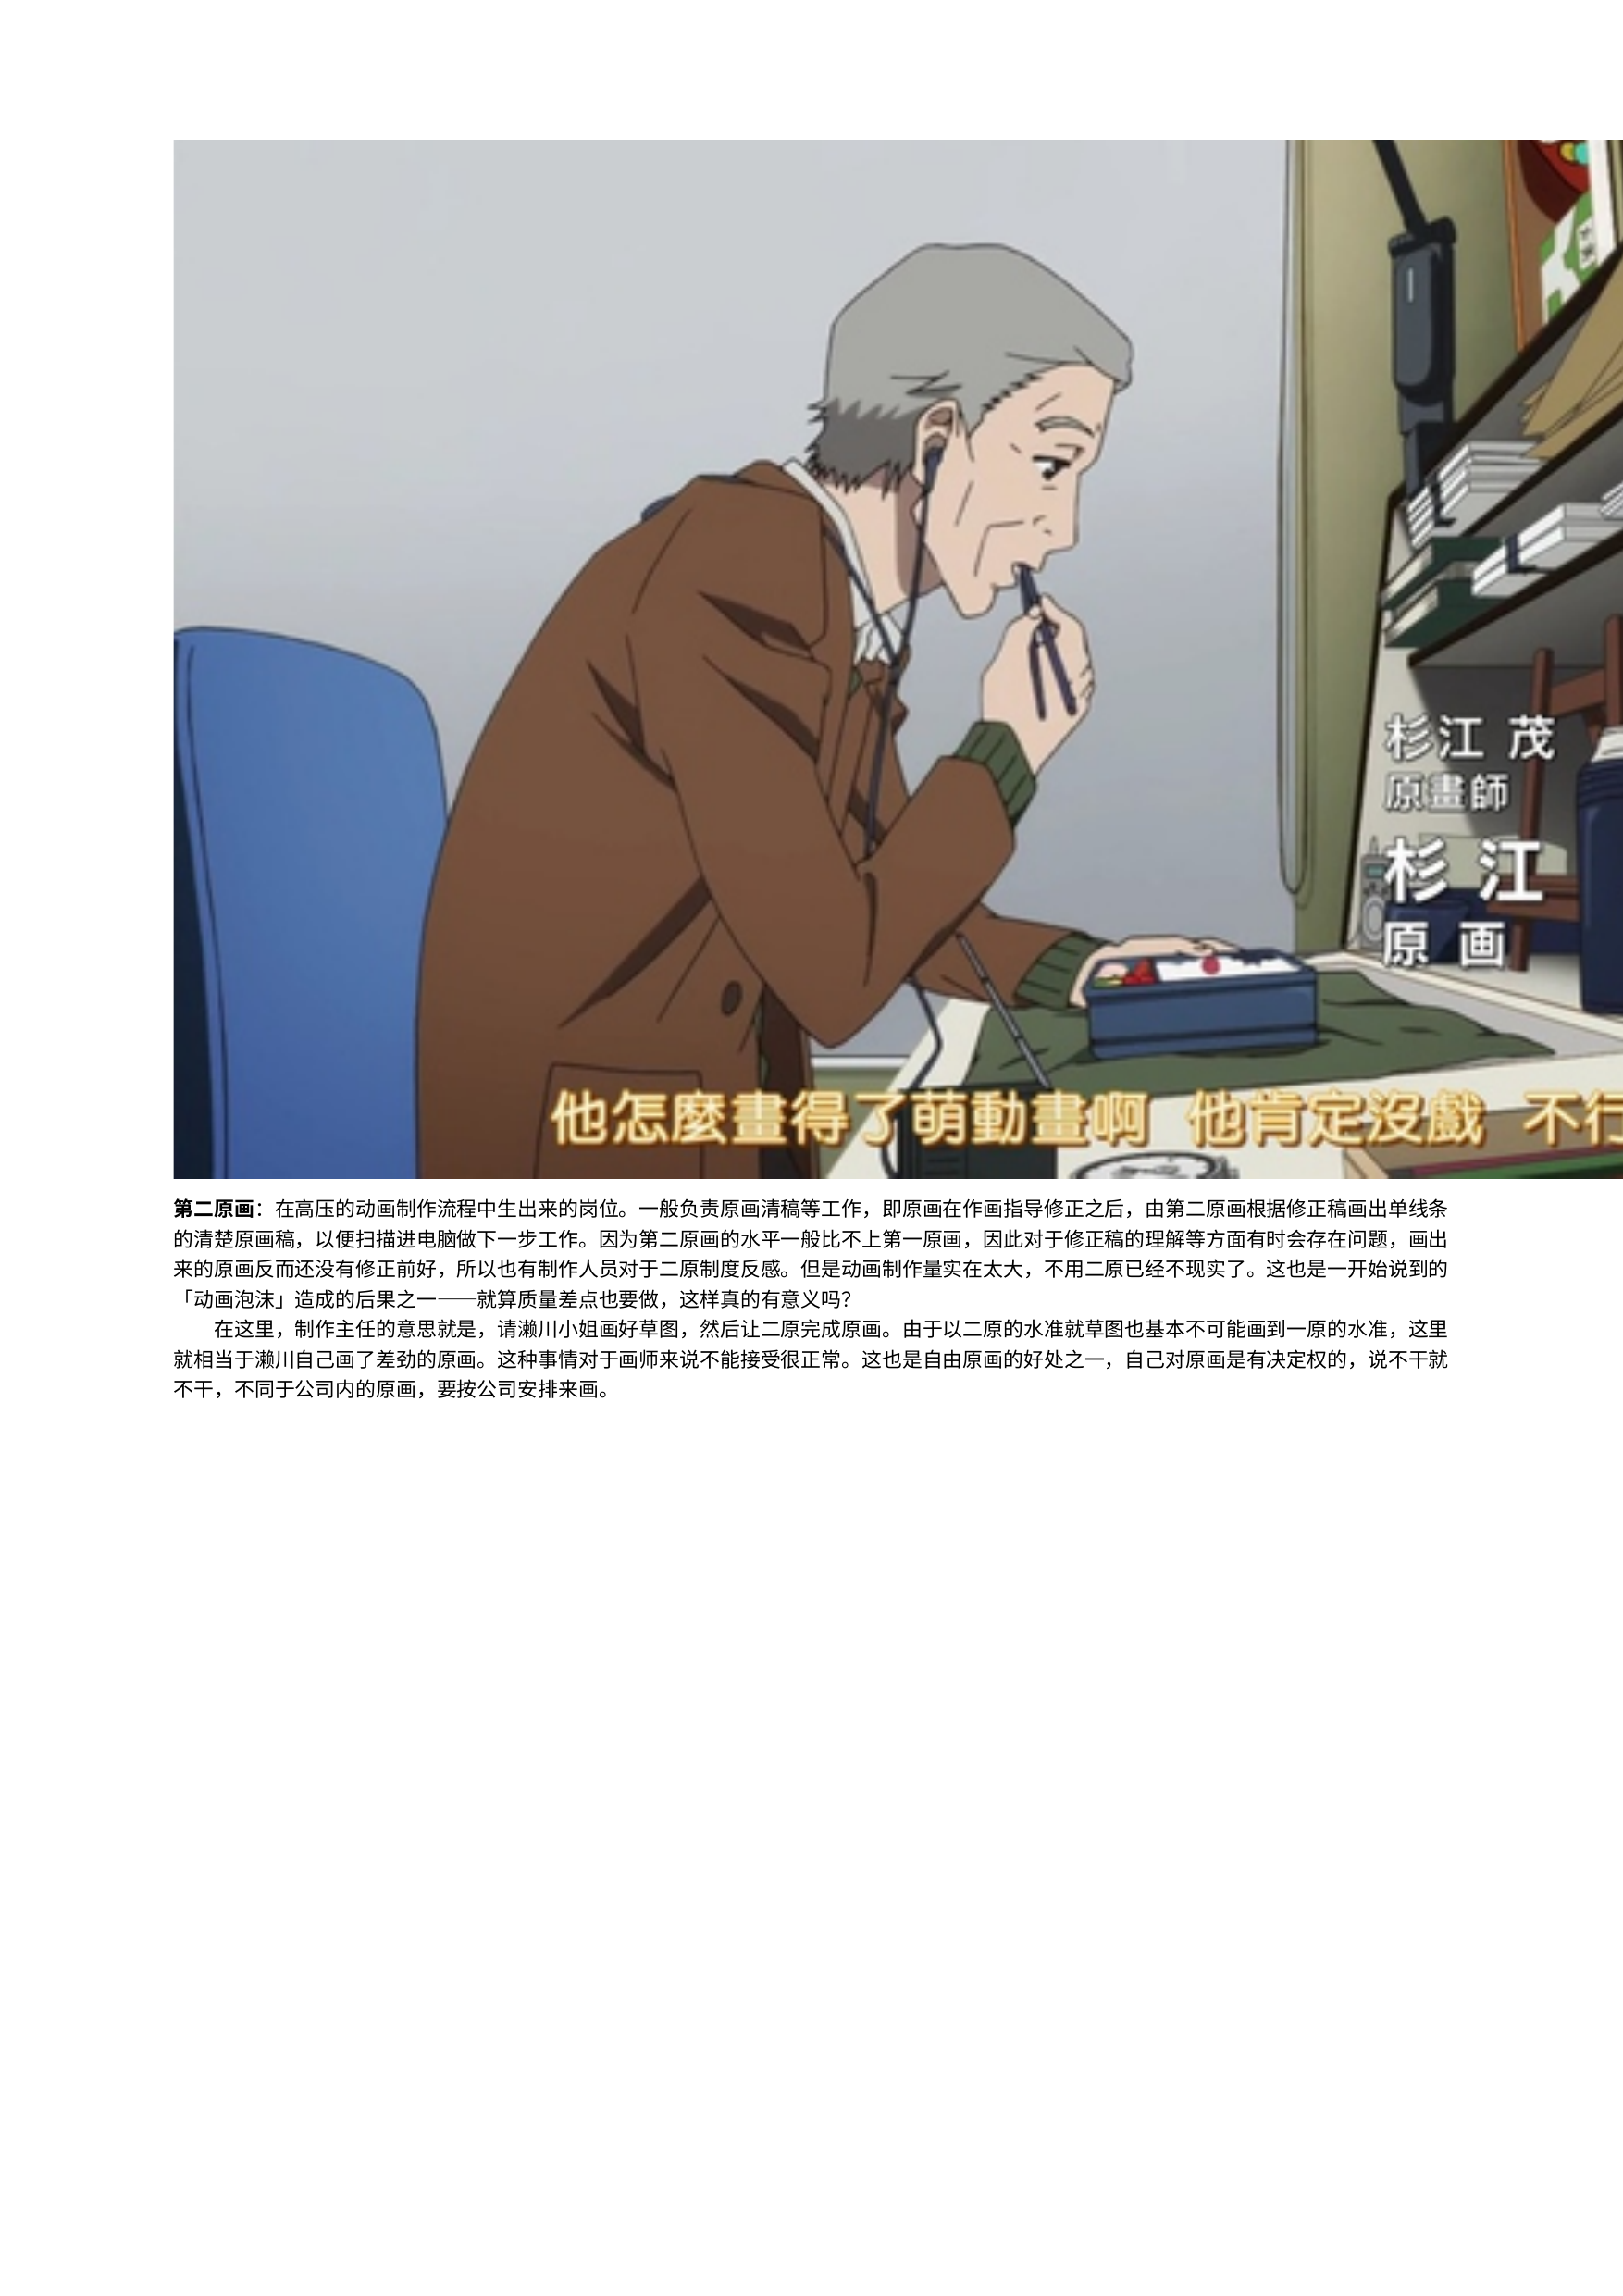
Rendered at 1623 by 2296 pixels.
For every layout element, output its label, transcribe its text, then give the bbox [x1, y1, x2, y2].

picture [173, 140, 1623, 1179]
text 第二原画：在高压的动画制作流程中生出来的岗位。一般负责原画清稿等工作，即原画在作画指导修正之后，由第二原画根据修正稿画出单线条的清楚原画稿，以便扫描进电脑做下一步工作。因为第二原画的水平一般比不上第一原画，因此对于修正稿的理解等方面有时会存在问题，画出来的原画反而还没有修正前好，所以也有制作人员对于二原制度反感。但是动画制作量实在太大，不用二原已经不现实了。这也是一开始说到的「动画泡沫」造成的后果之一——就算质量差点也要做，这样真的有意义吗？ 在这里，制作主任的意思就是，请濑川小姐画好草图，然后让二原完成原画。由于以二原的水准就草图也基本不可能画到一原的水准，这里就相当于濑川自己画了差劲的原画。这种事情对于画师来说不能接受很正常。这也是自由原画的好处之一，自己对原画是有决定权的，说不干就不干，不同于公司内的原画，要按公司安排来画。 [173, 1179, 1449, 1403]
